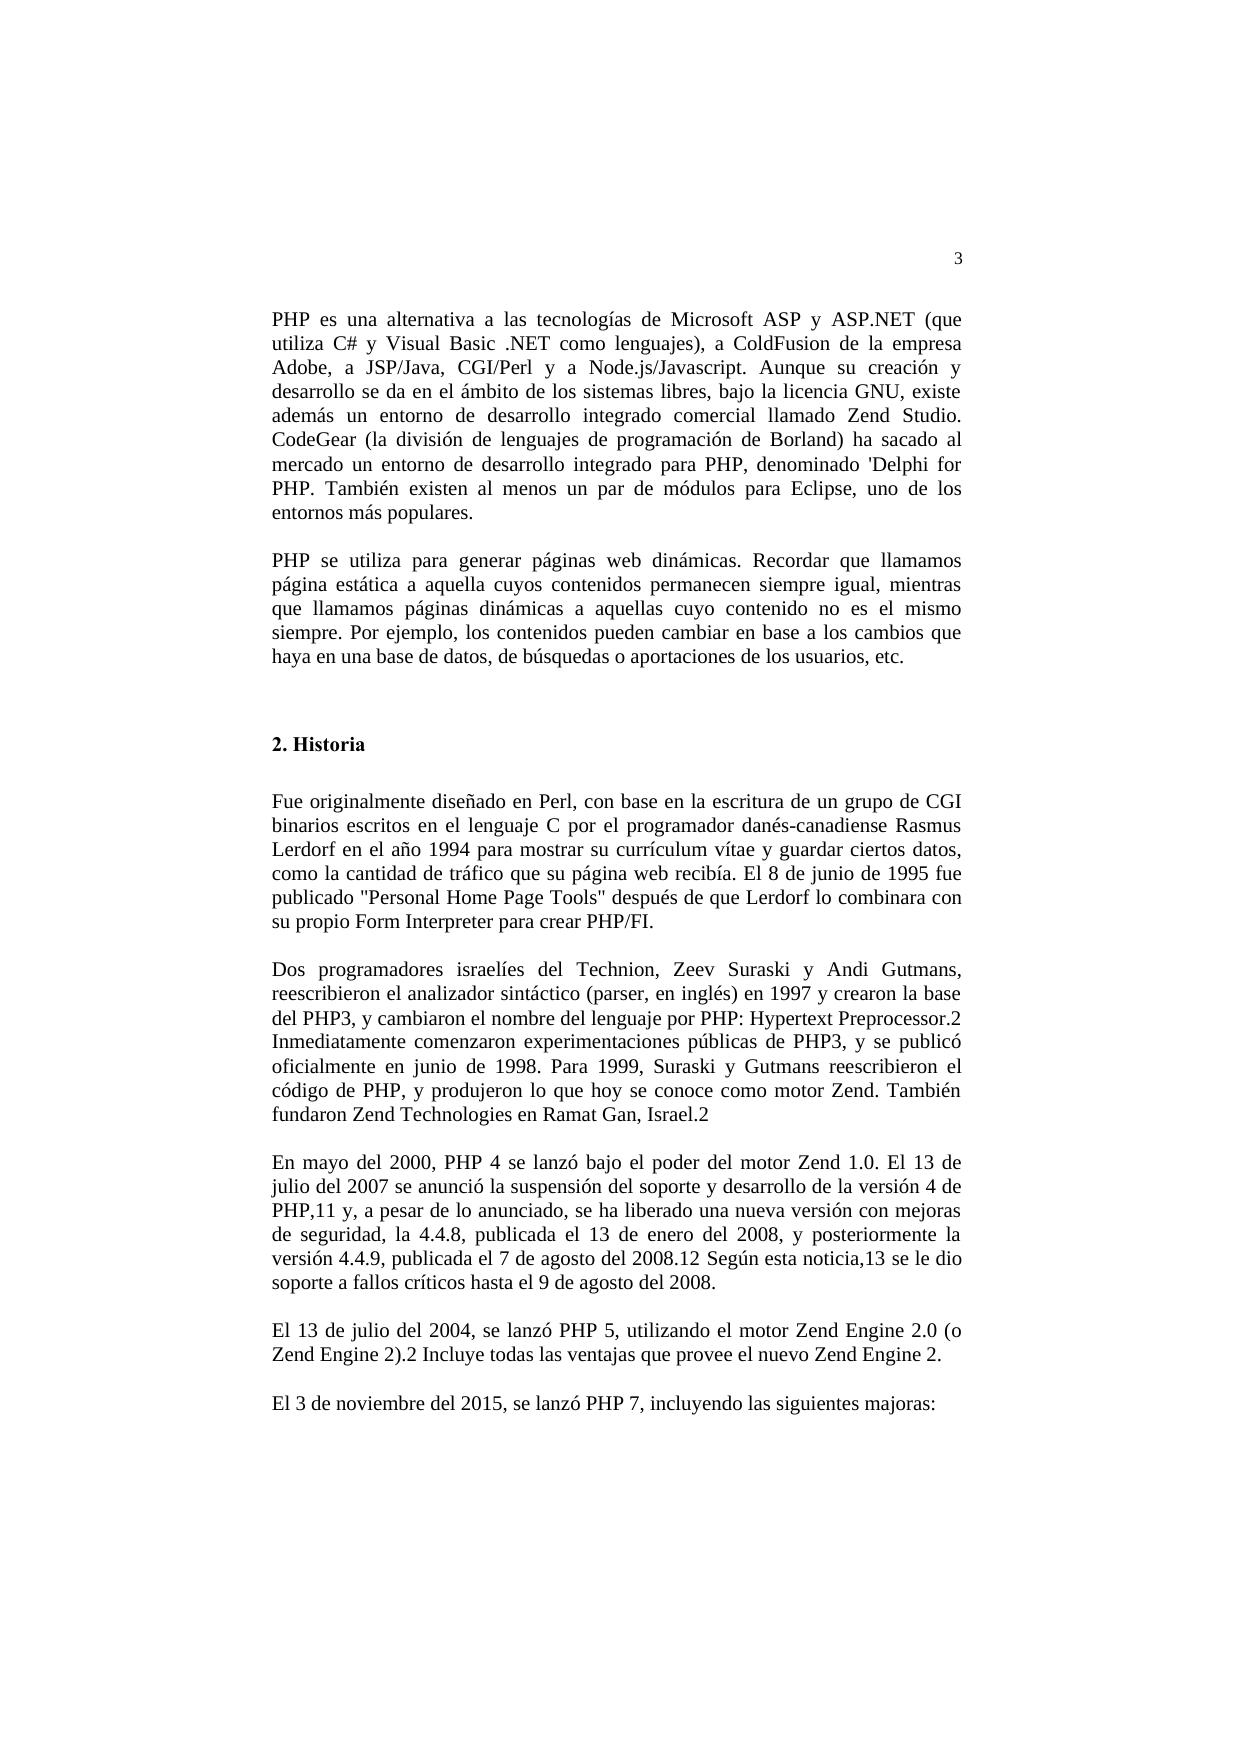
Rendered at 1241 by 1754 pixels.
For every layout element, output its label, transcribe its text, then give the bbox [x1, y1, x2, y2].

text PHP es una alternativa a las tecnologías de Microsoft ASP y ASP.NET (que utiliza C# y Visual Basic .NET como lenguajes), a ColdFusion de la empresa Adobe, a JSP/Java, CGI/Perl y a Node.js/Javascript. Aunque su creación y desarrollo se da en el ámbito de los sistemas libres, bajo la licencia GNU, existe además un entorno de desarrollo integrado comercial llamado Zend Studio. CodeGear (la división de lenguajes de programación de Borland) ha sacado al mercado un entorno de desarrollo integrado para PHP, denominado 'Delphi for PHP. También existen al menos un par de módulos para Eclipse, uno de los entornos más populares. [272, 307, 963, 524]
text El 13 de julio del 2004, se lanzó PHP 5, utilizando el motor Zend Engine 2.0 (o Zend Engine 2).2​ Incluye todas las ventajas que provee el nuevo Zend Engine 2. [272, 1318, 963, 1366]
text PHP se utiliza para generar páginas web dinámicas. Recordar que llamamos página estática a aquella cuyos contenidos permanecen siempre igual, mientras que llamamos páginas dinámicas a aquellas cuyo contenido no es el mismo siempre. Por ejemplo, los contenidos pueden cambiar en base a los cambios que haya en una base de datos, de búsquedas o aportaciones de los usuarios, etc. [272, 548, 963, 668]
text Dos programadores israelíes del Technion, Zeev Suraski y Andi Gutmans, reescribieron el analizador sintáctico (parser, en inglés) en 1997 y crearon la base del PHP3, y cambiaron el nombre del lenguaje por PHP: Hypertext Preprocessor.2​ Inmediatamente comenzaron experimentaciones públicas de PHP3, y se publicó oficialmente en junio de 1998. Para 1999, Suraski y Gutmans reescribieron el código de PHP, y produjeron lo que hoy se conoce como motor Zend. También fundaron Zend Technologies en Ramat Gan, Israel.2​ [272, 957, 963, 1126]
text En mayo del 2000, PHP 4 se lanzó bajo el poder del motor Zend 1.0. El 13 de julio del 2007 se anunció la suspensión del soporte y desarrollo de la versión 4 de PHP,11​ y, a pesar de lo anunciado, se ha liberado una nueva versión con mejoras de seguridad, la 4.4.8, publicada el 13 de enero del 2008, y posteriormente la versión 4.4.9, publicada el 7 de agosto del 2008.12​ Según esta noticia,13​ se le dio soporte a fallos críticos hasta el 9 de agosto del 2008. [272, 1150, 963, 1294]
text El 3 de noviembre del 2015, se lanzó PHP 7, incluyendo las siguientes majoras: [272, 1390, 963, 1414]
subtitle 2. Historia [272, 731, 963, 756]
text Fue originalmente diseñado en Perl, con base en la escritura de un grupo de CGI binarios escritos en el lenguaje C por el programador danés-canadiense Rasmus Lerdorf en el año 1994 para mostrar su currículum vítae y guardar ciertos datos, como la cantidad de tráfico que su página web recibía. El 8 de junio de 1995 fue publicado "Personal Home Page Tools" después de que Lerdorf lo combinara con su propio Form Interpreter para crear PHP/FI. [272, 789, 963, 933]
